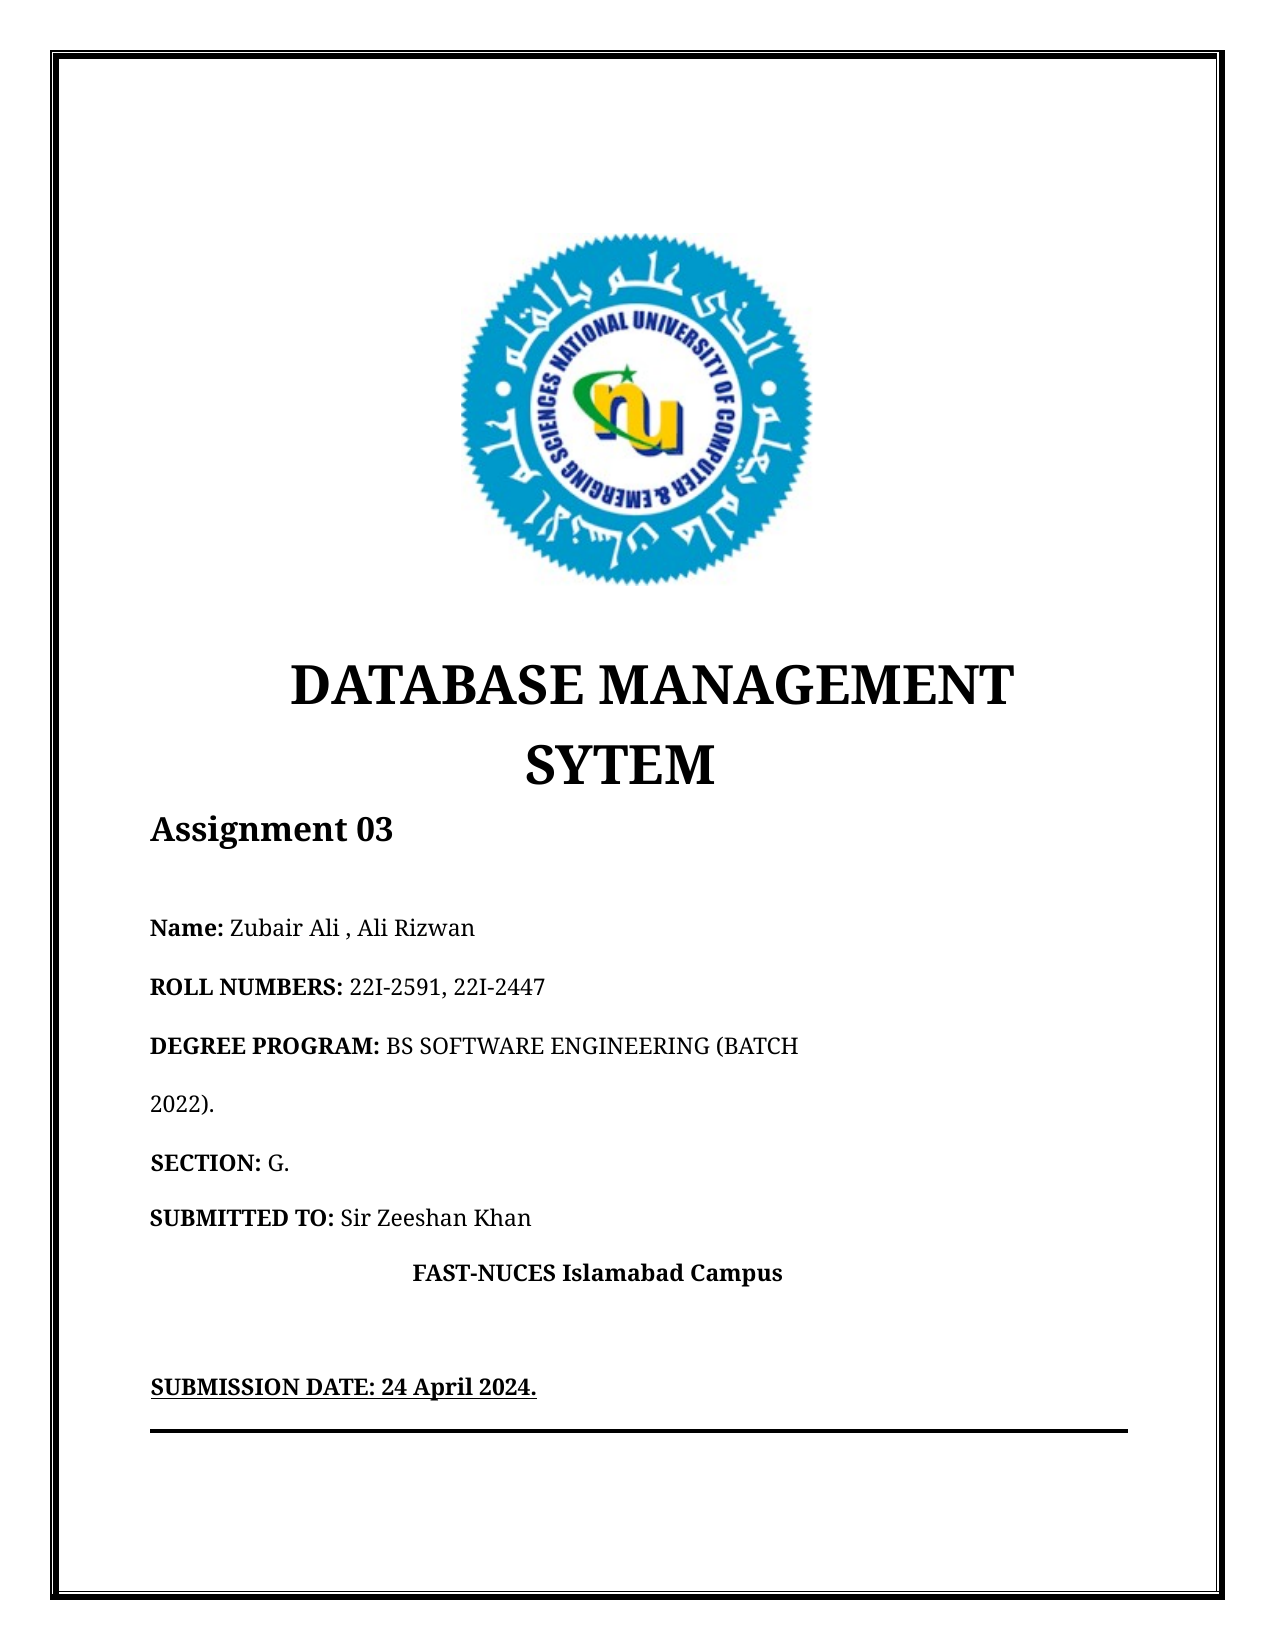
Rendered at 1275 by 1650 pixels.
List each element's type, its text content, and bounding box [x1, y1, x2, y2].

text Name: Zubair Ali , Ali Rizwan [149, 912, 802, 943]
text SYTEM [150, 726, 1125, 800]
text SUBMITTED TO: Sir Zeeshan Khan [149, 1202, 1125, 1233]
text Assignment 03 [150, 806, 1125, 851]
text SECTION: G. [151, 1147, 1125, 1178]
text SUBMISSION DATE: 24 April 2024. [151, 1371, 1125, 1402]
text DATABASE MANAGEMENT [150, 647, 1125, 720]
text ROLL NUMBERS: 22I-2591, 22I-2447 [149, 971, 802, 1002]
text FAST-NUCES Islamabad Campus [151, 1257, 1125, 1288]
text DEGREE PROGRAM: BS SOFTWARE ENGINEERING (BATCH 2022). [149, 1029, 802, 1119]
picture [461, 233, 813, 586]
